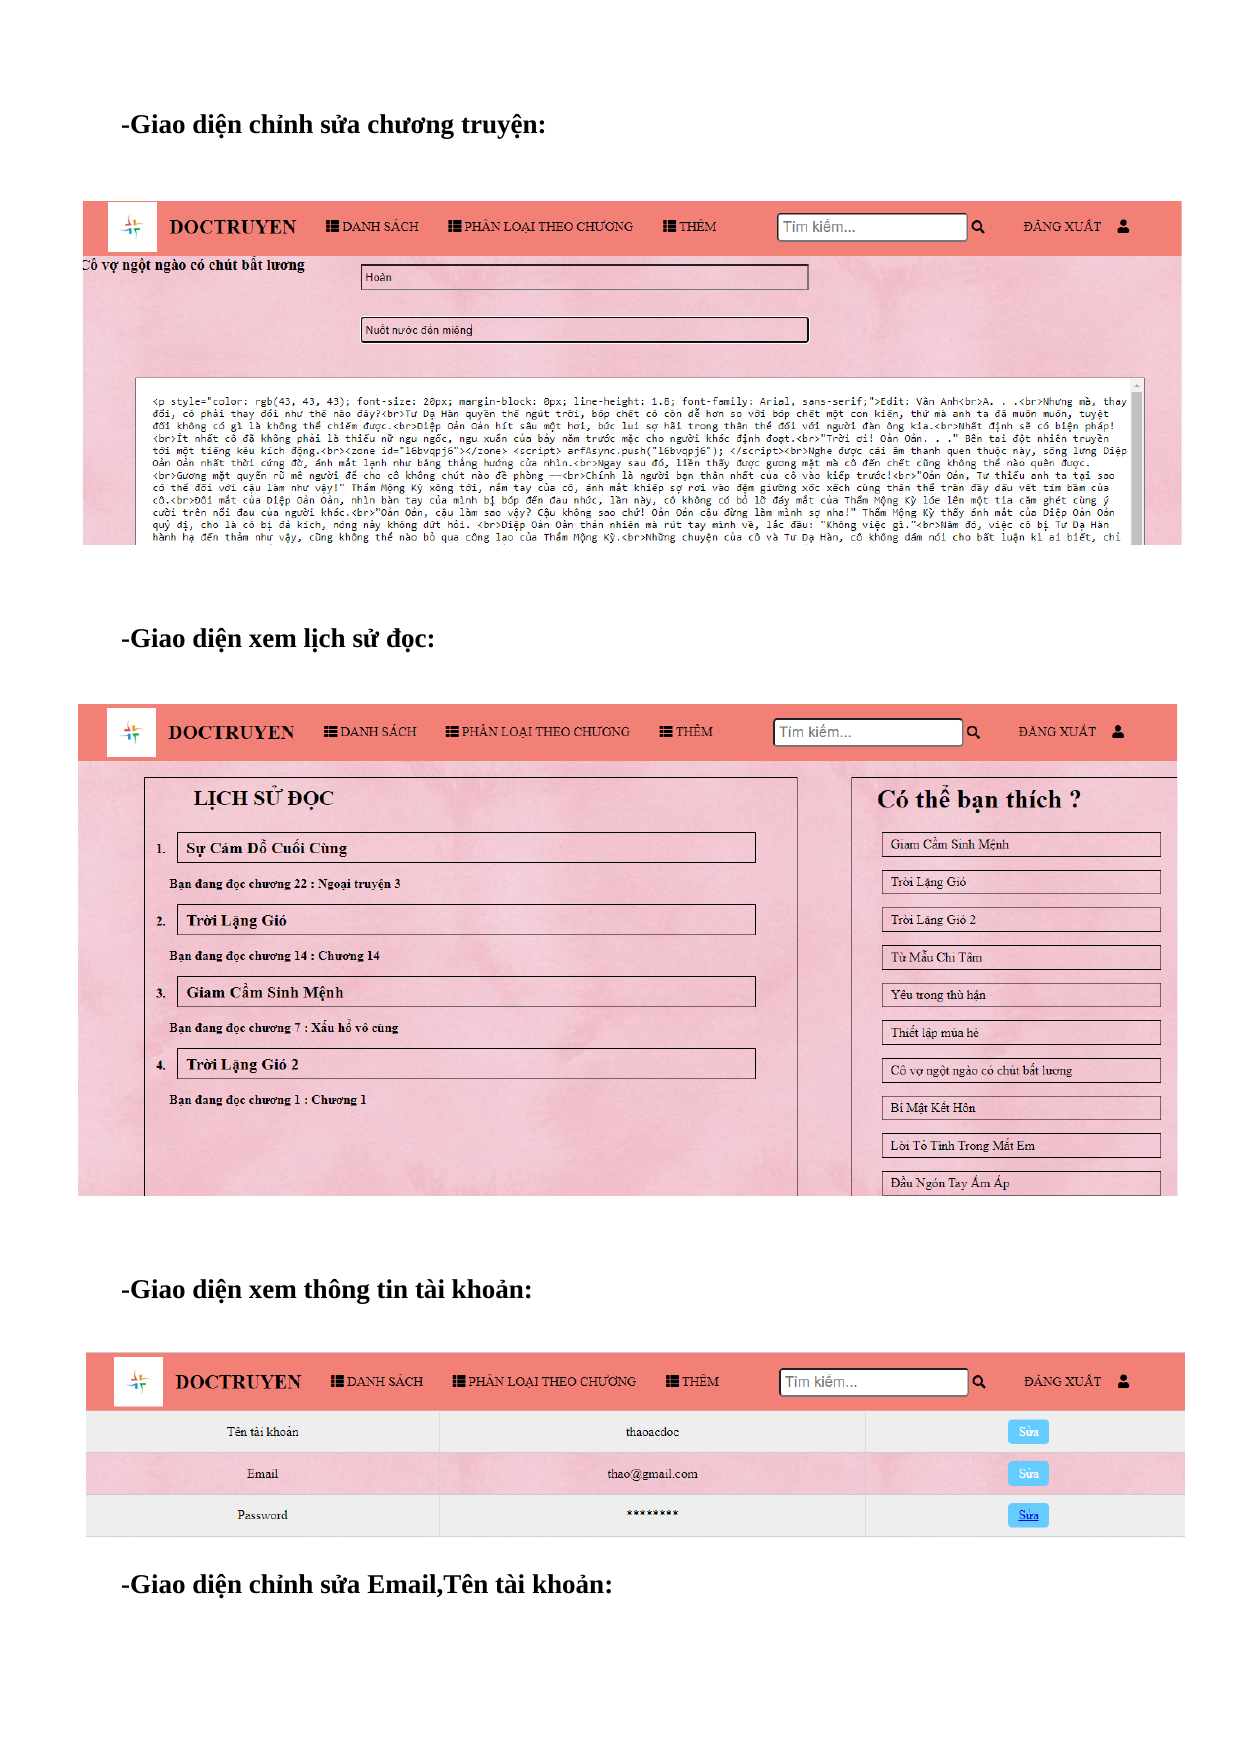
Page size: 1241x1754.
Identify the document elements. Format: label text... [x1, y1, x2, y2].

text -Giao diện chỉnh sửa chương truyện: [121, 108, 1139, 139]
text -Giao diện xem lịch sử đọc: [121, 622, 1139, 653]
text -Giao diện chỉnh sửa Email,Tên tài khoản: [121, 1568, 1139, 1599]
text -Giao diện xem thông tin tài khoản: [121, 1273, 1139, 1304]
picture [82, 201, 1182, 545]
picture [86, 1352, 1185, 1537]
picture [78, 704, 1178, 1196]
